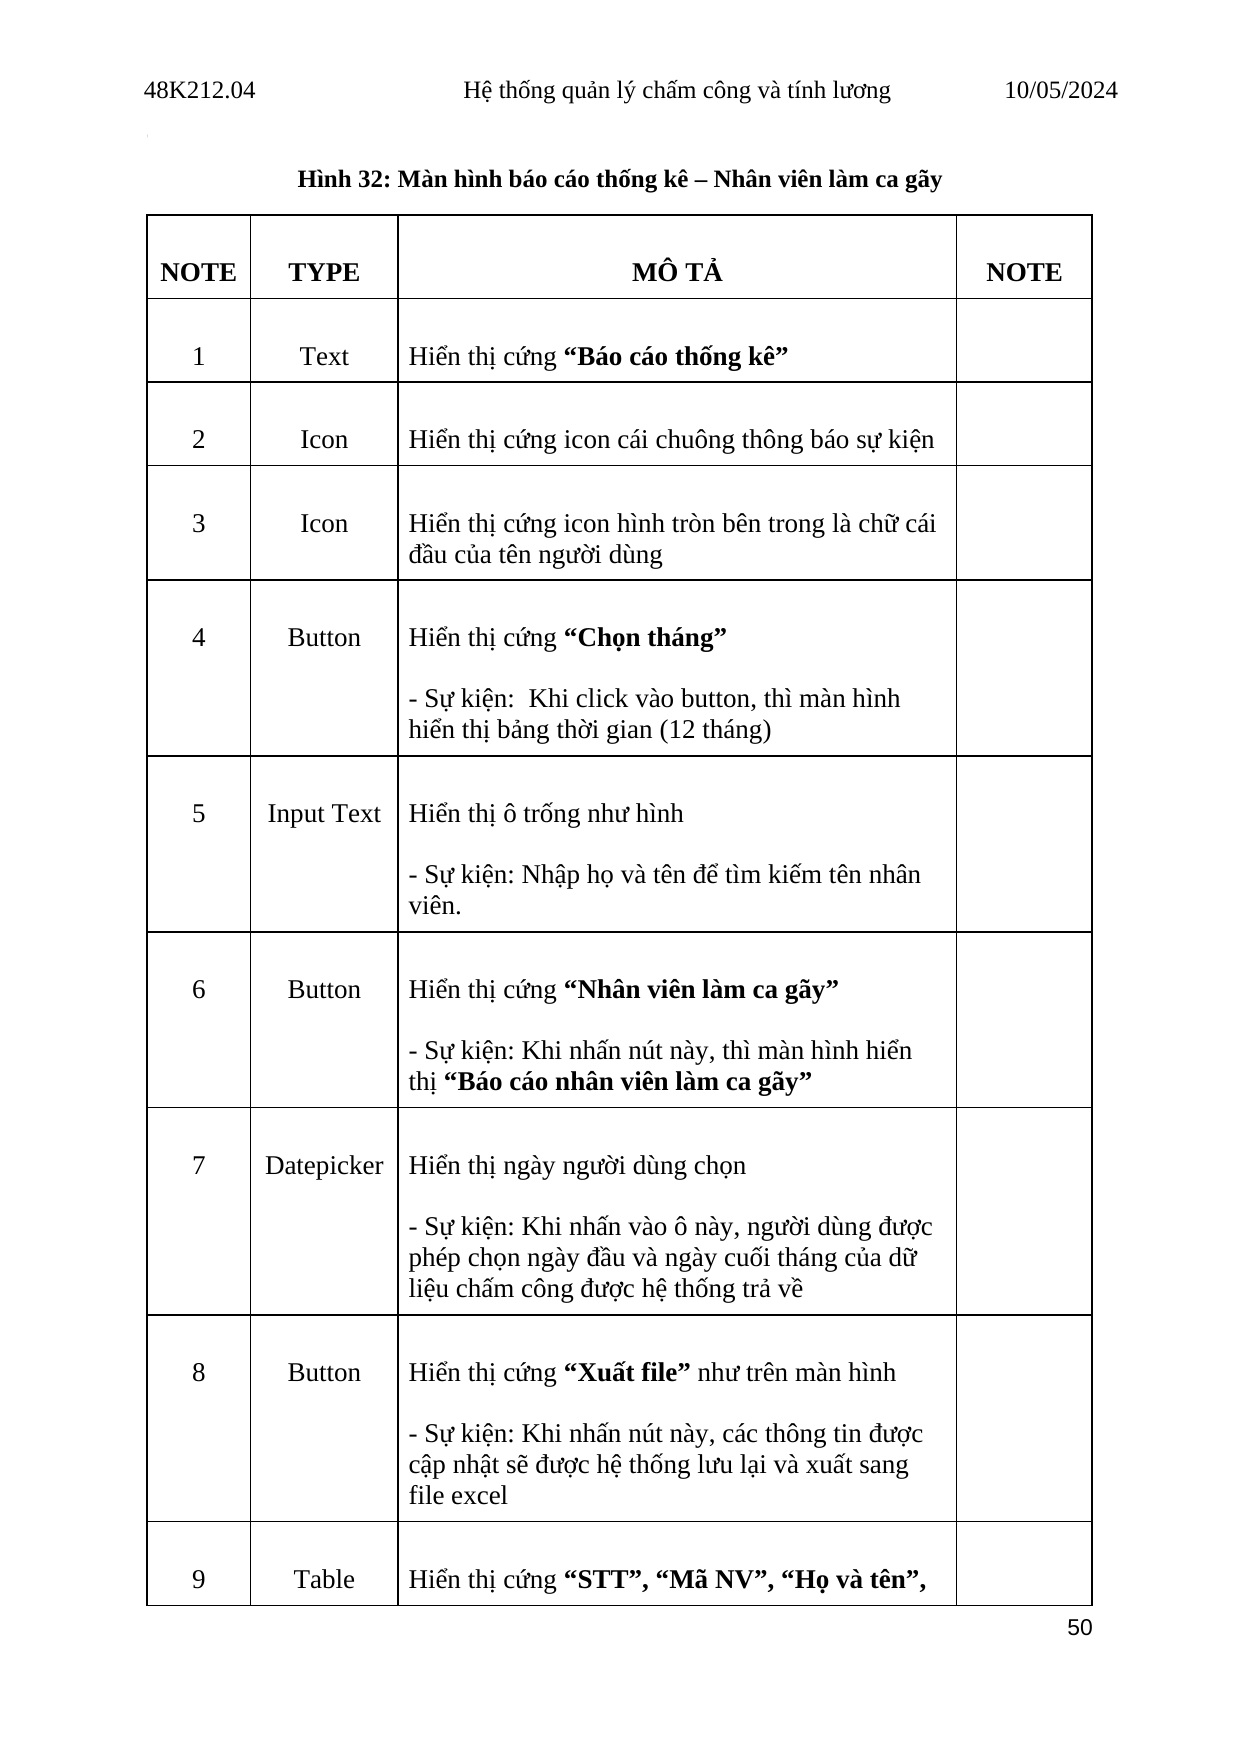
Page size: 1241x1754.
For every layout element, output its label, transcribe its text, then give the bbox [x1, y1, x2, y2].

table_cell Datepicker [251, 1108, 397, 1314]
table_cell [399, 1522, 956, 1605]
table_cell [957, 581, 1091, 755]
table_cell Hiển thị cứng “Nhân viên làm ca gãy” - Sự kiện: Khi nhấn nút này, thì màn hình hiển thị “Báo cáo nhân viên làm ca gãy” [399, 933, 956, 1107]
table_cell Hiển thị cứng “Xuất file” như trên màn hình - Sự kiện: Khi nhấn nút này, các thông tin được cập nhật sẽ được hệ thống lưu lại và xuất sang file excel [399, 1316, 956, 1521]
table_cell [957, 757, 1091, 931]
table_header TYPE [251, 216, 397, 298]
table_cell Hiển thị cứng “Báo cáo thống kê” [399, 299, 956, 381]
table_cell Input Text [251, 757, 397, 931]
table_header MÔ TẢ [399, 216, 956, 298]
table_cell [957, 466, 1091, 579]
table_cell [957, 383, 1091, 465]
table_cell 6 [148, 933, 250, 1107]
table_cell 7 [148, 1108, 250, 1314]
table_cell 1 [148, 299, 250, 381]
table_cell [957, 1316, 1091, 1521]
table_cell [957, 1108, 1091, 1314]
table_cell Hiển thị cứng icon cái chuông thông báo sự kiện [399, 383, 956, 465]
table_cell Hiển thị cứng “Chọn tháng” - Sự kiện: Khi click vào button, thì màn hình hiển thị bảng thời gian (12 tháng) [399, 581, 956, 755]
table_cell Hiển thị ngày người dùng chọn - Sự kiện: Khi nhấn vào ô này, người dùng được phép chọn ngày đầu và ngày cuối tháng của dữ liệu chấm công được hệ thống trả về [399, 1108, 956, 1314]
table_cell Button [251, 581, 397, 755]
table_cell Button [251, 1316, 397, 1521]
table_header NOTE [957, 216, 1091, 298]
table_cell Table [251, 1522, 397, 1605]
table_cell Hiển thị cứng icon hình tròn bên trong là chữ cái đầu của tên người dùng [399, 466, 956, 579]
table_cell Text [251, 299, 397, 381]
table_cell 9 [148, 1522, 250, 1605]
table_cell 2 [148, 383, 250, 465]
table_cell 4 [148, 581, 250, 755]
table_cell Hiển thị ô trống như hình - Sự kiện: Nhập họ và tên để tìm kiếm tên nhân viên. [399, 757, 956, 931]
table_cell 3 [148, 466, 250, 579]
table_cell [957, 933, 1091, 1107]
table_cell 5 [148, 757, 250, 931]
table_cell Button [251, 933, 397, 1107]
table_cell [957, 1522, 1091, 1605]
text Hình 32: Màn hình báo cáo thống kê – Nhân viên làm ca gãy [148, 164, 1092, 193]
table_header NOTE [148, 216, 250, 298]
table_cell Icon [251, 383, 397, 465]
table_cell Icon [251, 466, 397, 579]
table_cell 8 [148, 1316, 250, 1521]
table_cell [957, 299, 1091, 381]
